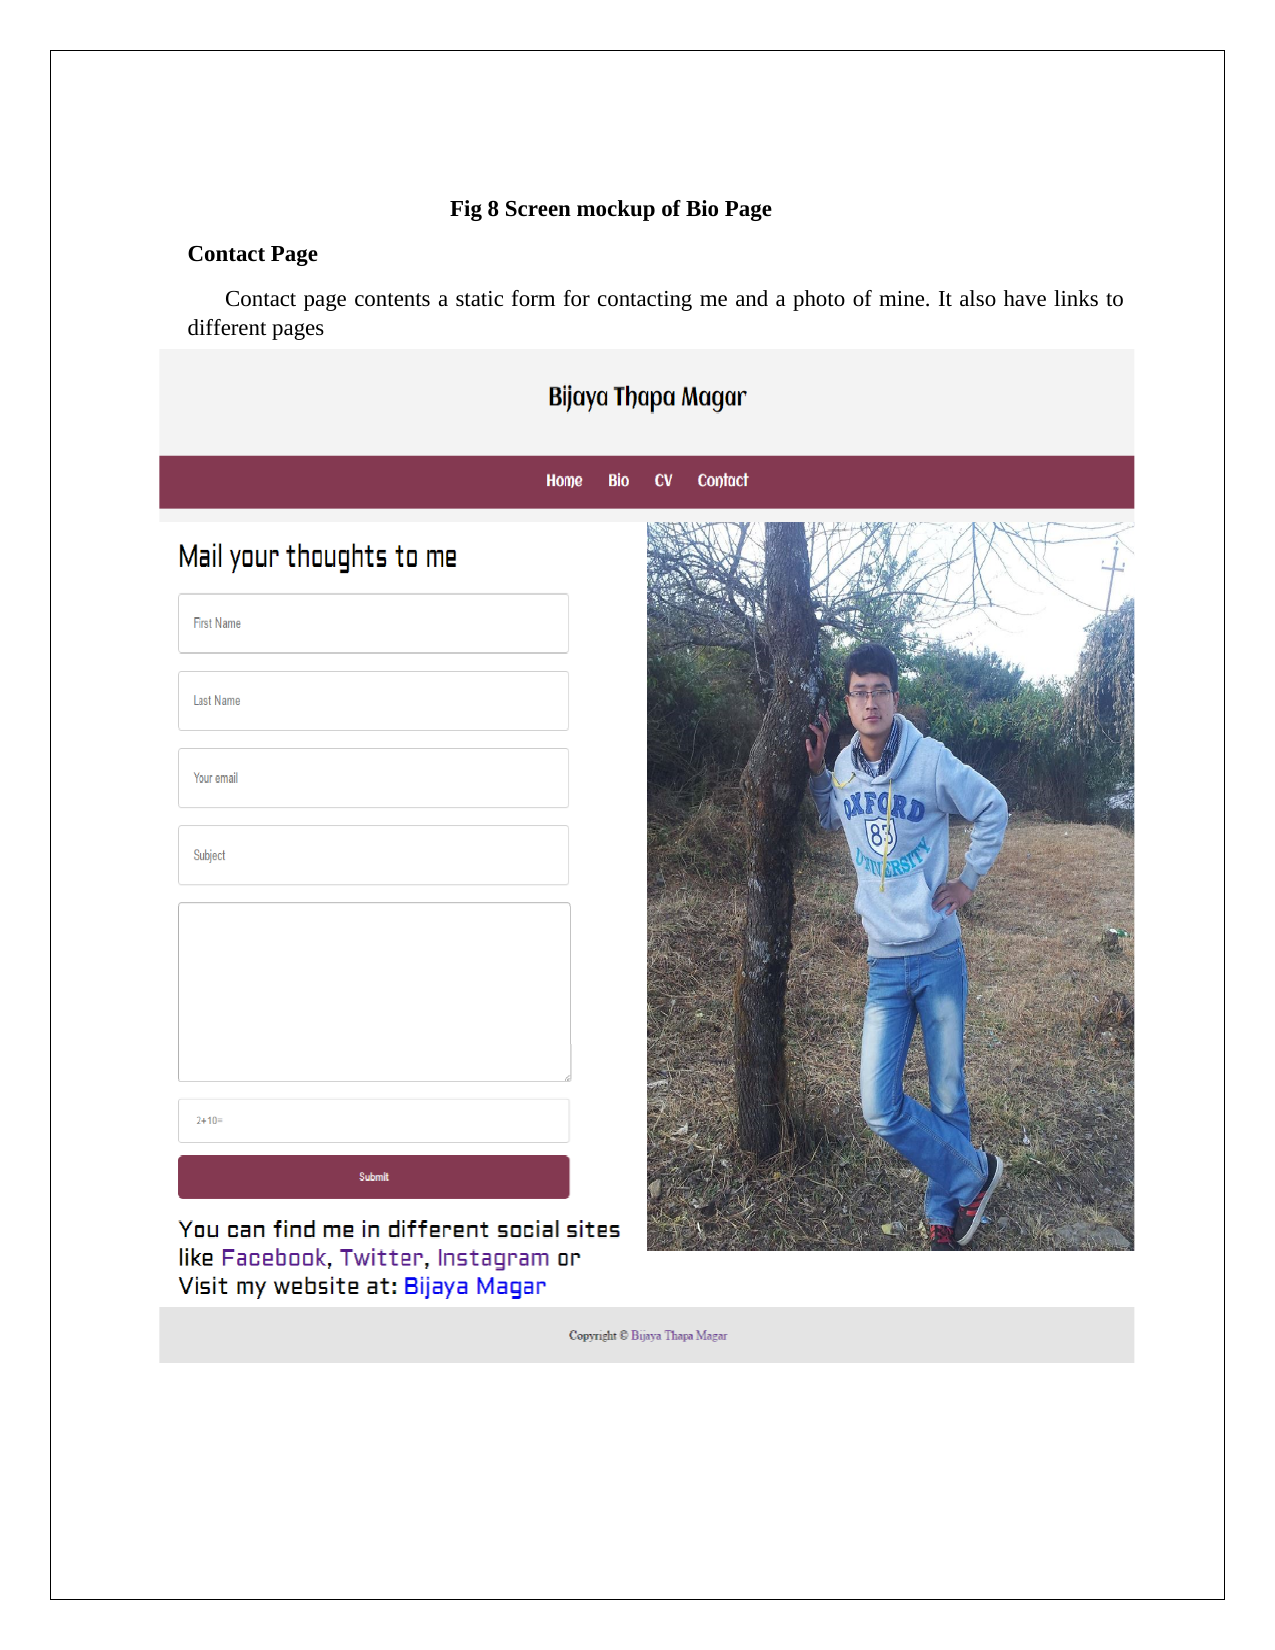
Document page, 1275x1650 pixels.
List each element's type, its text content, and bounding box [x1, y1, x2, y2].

text Contact page contents a static form for contacting me and a photo of mine. It also have links to different pages [187, 285, 1125, 340]
text Fig 8 Screen mockup of Bio Page [187, 195, 1125, 221]
text Contact Page [187, 240, 1125, 267]
picture [159, 349, 1135, 1555]
